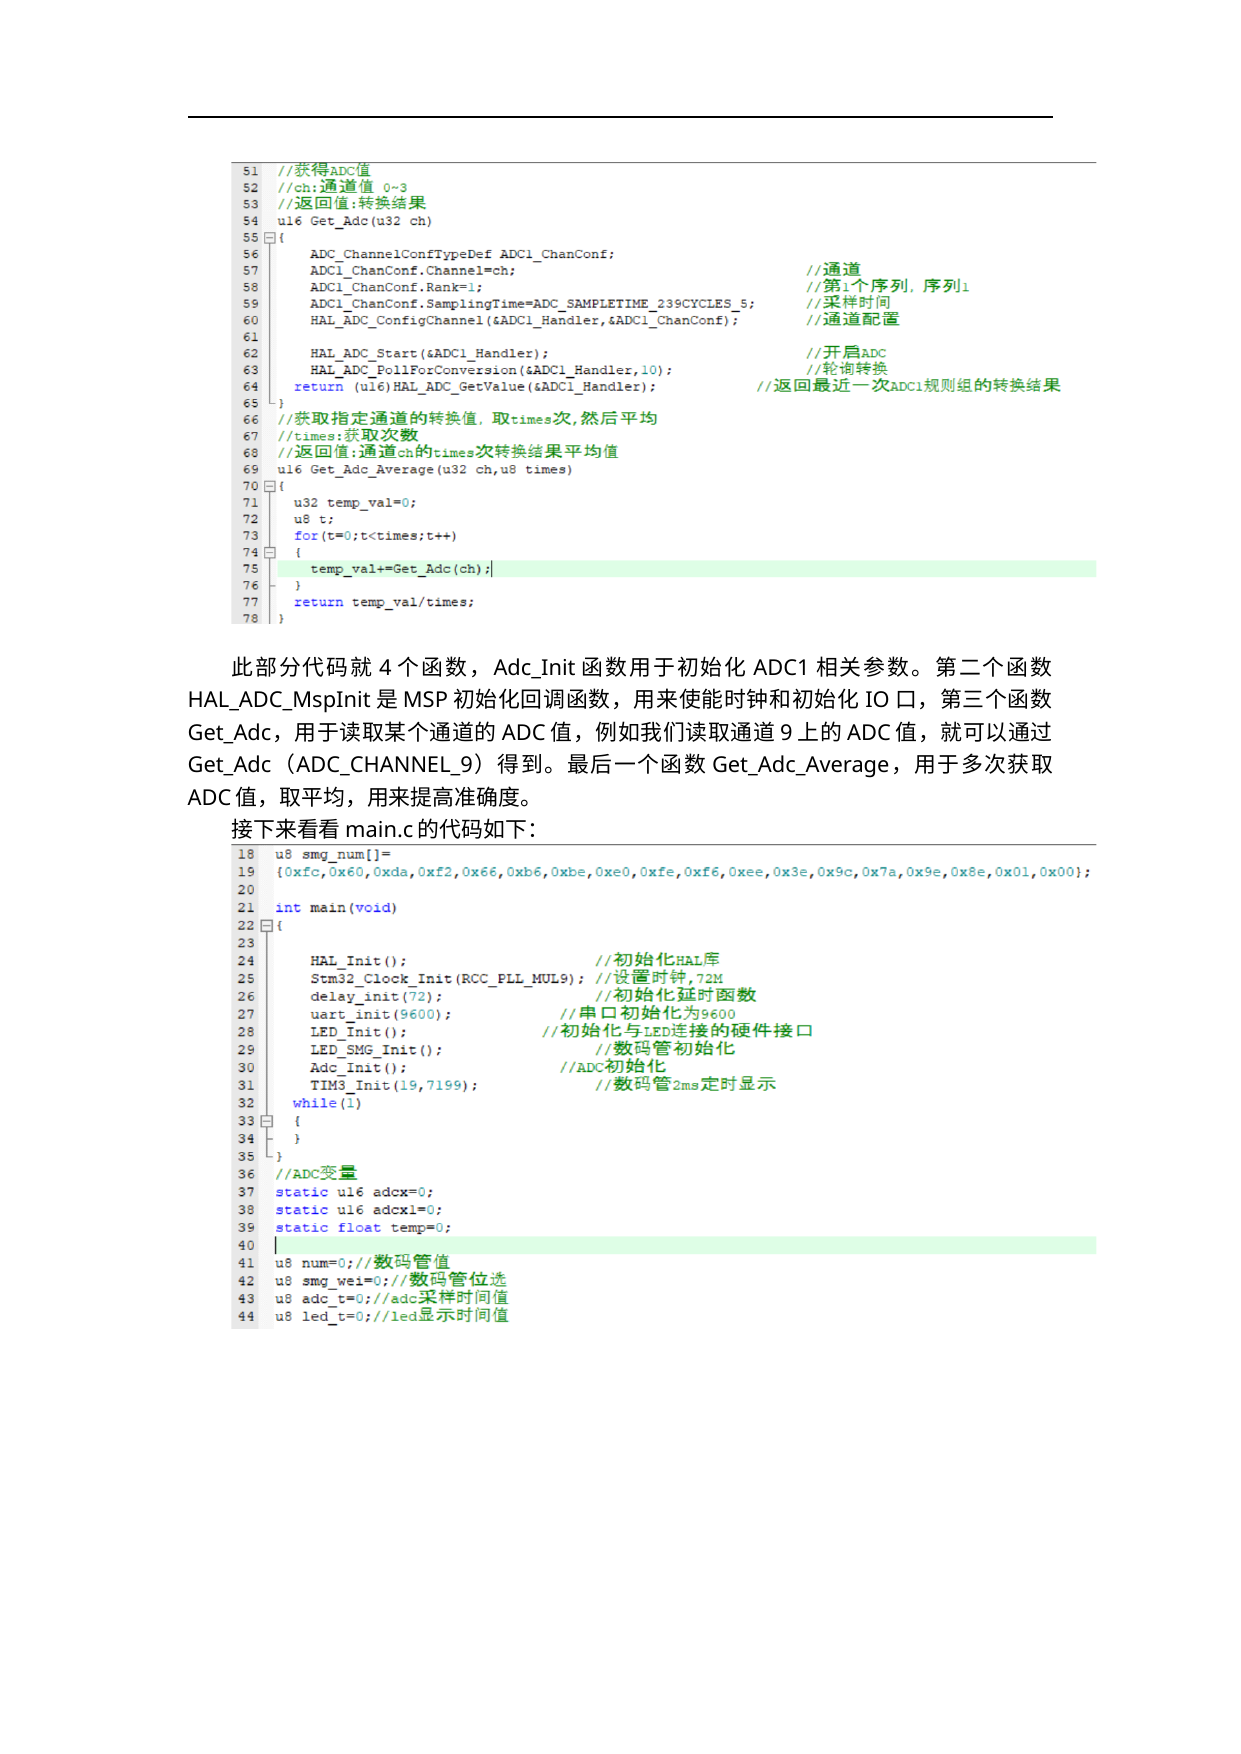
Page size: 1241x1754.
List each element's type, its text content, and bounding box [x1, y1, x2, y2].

picture [231, 162, 1097, 624]
text 此部分代码就4个函数，Adc_Init函数用于初始化ADC1相关参数。第二个函数HAL_ADC_MspInit是MSP初始化回调函数，用来使能时钟和初始化IO口，第三个函数Get_Adc，用于读取某个通道的ADC值，例如我们读取通道9上的ADC值，就可以通过Get_Adc（ADC_CHANNEL_9）得到。最后一个函数Get_Adc_Average，用于多次获取ADC值，取平均，用来提高准确度。 [187, 649, 1053, 812]
picture [231, 844, 1097, 1329]
text 接下来看看main.c的代码如下： [187, 812, 1053, 844]
